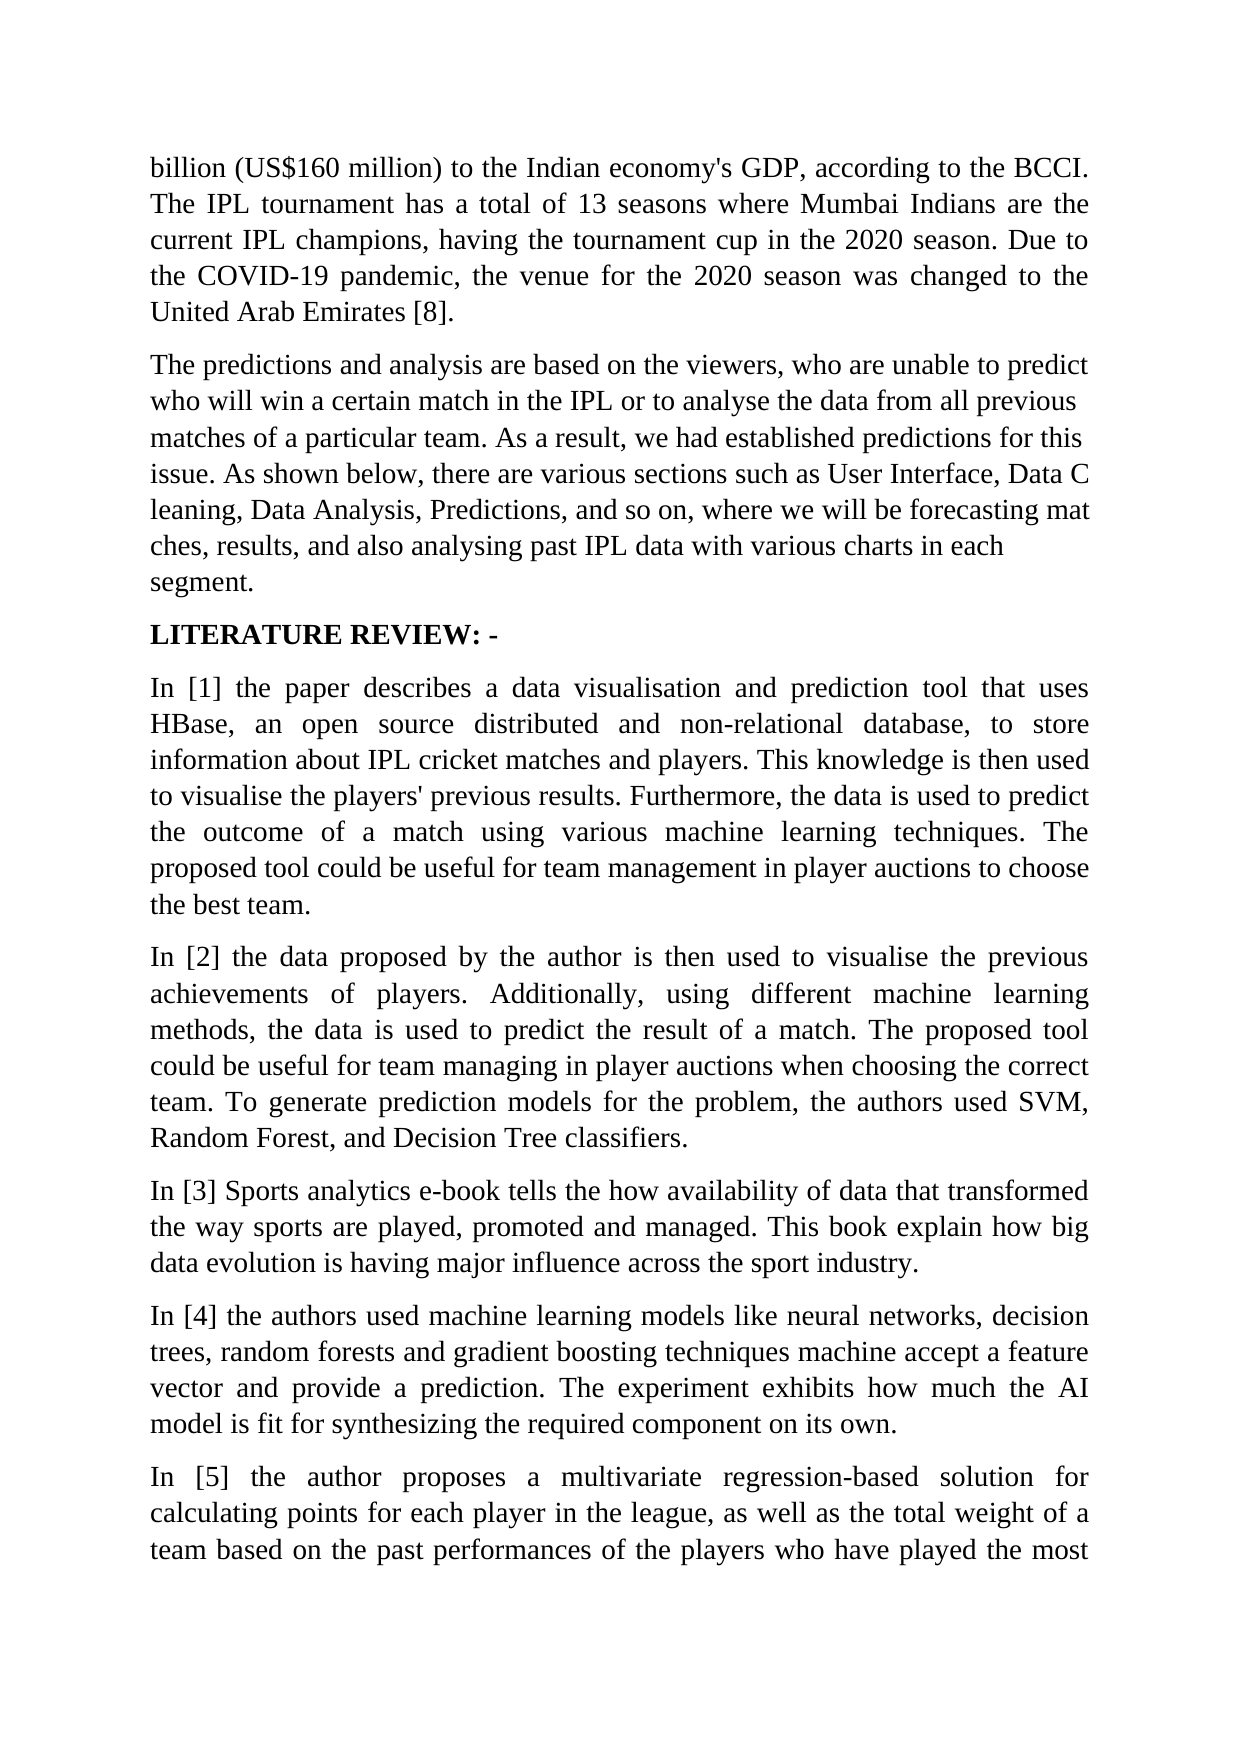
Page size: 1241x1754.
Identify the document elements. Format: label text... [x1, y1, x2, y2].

text ‌In [3] Sports analytics e-book tells the how availability of data that transformed the way sports are played, promoted and managed. This book explain how big data evolution is having major influence across the sport industry. [150, 1173, 1090, 1279]
text LITERATURE REVIEW: - [150, 617, 1090, 651]
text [150, 150, 1090, 328]
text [150, 1459, 1090, 1565]
text ‌In [2] the data proposed by the author is then used to visualise the previous achievements of players. Additionally, using different machine learning methods, the data is used to predict the result of a match. The proposed tool could be useful for team managing in player auctions when choosing the correct team. To generate prediction models for the problem, the authors used SVM, Random Forest, and Decision Tree classifiers. [150, 939, 1090, 1154]
text The predictions and analysis are based on the viewers, who are unable to predict who will win a certain match in the IPL or to analyse the data from all previous matches of a particular team. As a result, we had established predictions for this issue. As shown below, there are various sections such as User Interface, Data Cleaning, Data Analysis, Predictions, and so on, where we will be forecasting matches, results, and also analysing past IPL data with various charts in each segment. [150, 347, 1090, 598]
text ‌In [4] the authors used machine learning models like neural networks, decision trees, random forests and gradient boosting techniques machine accept a feature vector and provide a prediction. The experiment exhibits how much the AI model is fit for synthesizing the required component on its own. [150, 1298, 1090, 1440]
text ‌In [1] the paper describes a data visualisation and prediction tool that uses HBase, an open source distributed and non-relational database, to store information about IPL cricket matches and players. This knowledge is then used to visualise the players' previous results. Furthermore, the data is used to predict the outcome of a match using various machine learning techniques. The proposed tool could be useful for team management in player auctions to choose the best team. [150, 670, 1090, 920]
